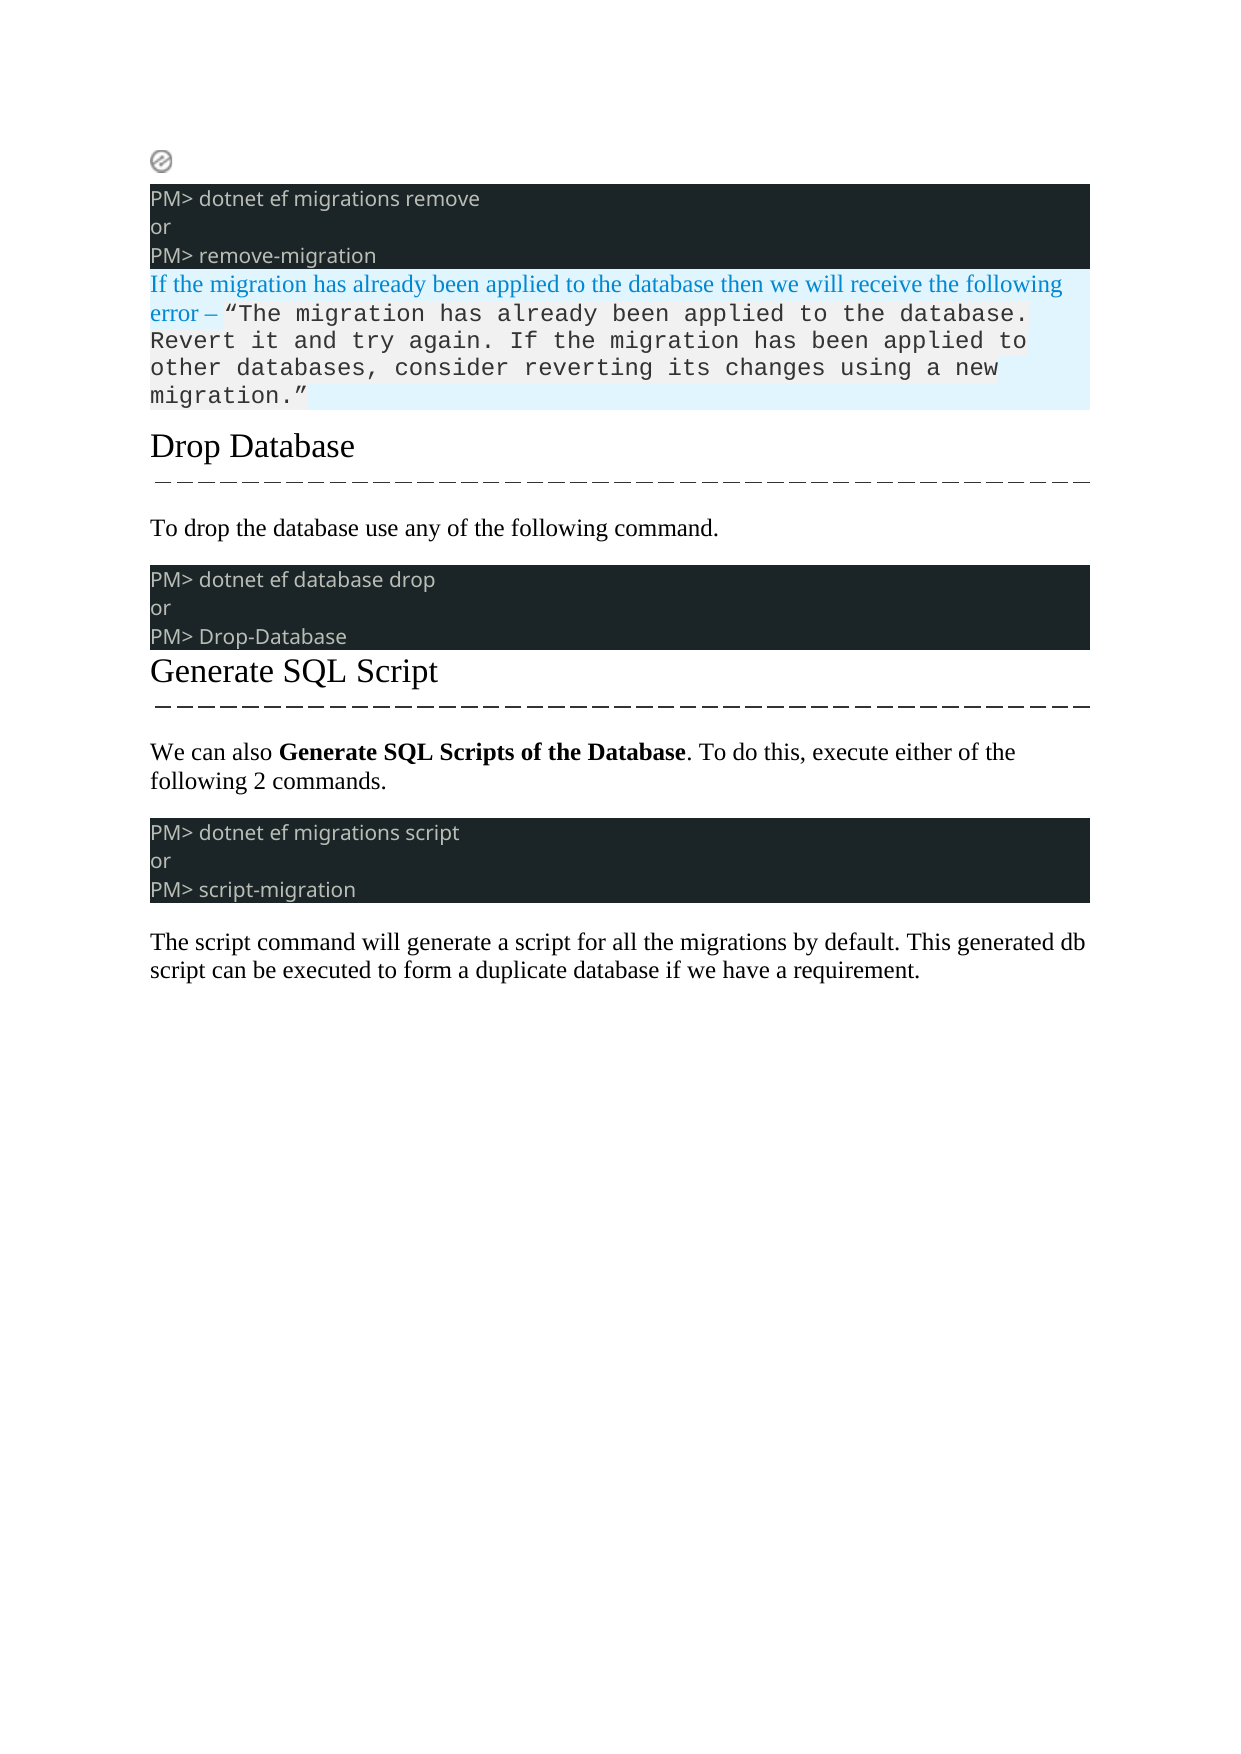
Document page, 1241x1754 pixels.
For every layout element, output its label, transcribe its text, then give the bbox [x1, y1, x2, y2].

text Generate SQL Script [150, 650, 1090, 708]
text or [150, 593, 1090, 622]
text If the migration has already been applied to the database then we will receive the following error – “The migration has already been applied to the database. Revert it and try again. If the migration has been applied to other databases, consider reverting its changes using a new migration.” [150, 269, 1090, 410]
text PM> dotnet ef database drop [150, 565, 1090, 593]
text or [150, 212, 1090, 241]
text We can also Generate SQL Scripts of the Database. To do this, execute either of the following 2 commands. [150, 737, 1090, 794]
picture [150, 150, 173, 173]
text PM> dotnet ef migrations script [150, 818, 1090, 846]
text PM> script-migration [150, 875, 1090, 903]
text or [150, 846, 1090, 875]
text PM> Drop-Database [150, 622, 1090, 650]
text To drop the database use any of the following command. [150, 513, 1090, 541]
text PM> remove-migration [150, 241, 1090, 269]
text The script command will generate a script for all the migrations by default. This generated db script can be executed to form a duplicate database if we have a requirement. [150, 927, 1090, 984]
text PM> dotnet ef migrations remove [150, 184, 1090, 212]
text Drop Database [150, 426, 1090, 483]
